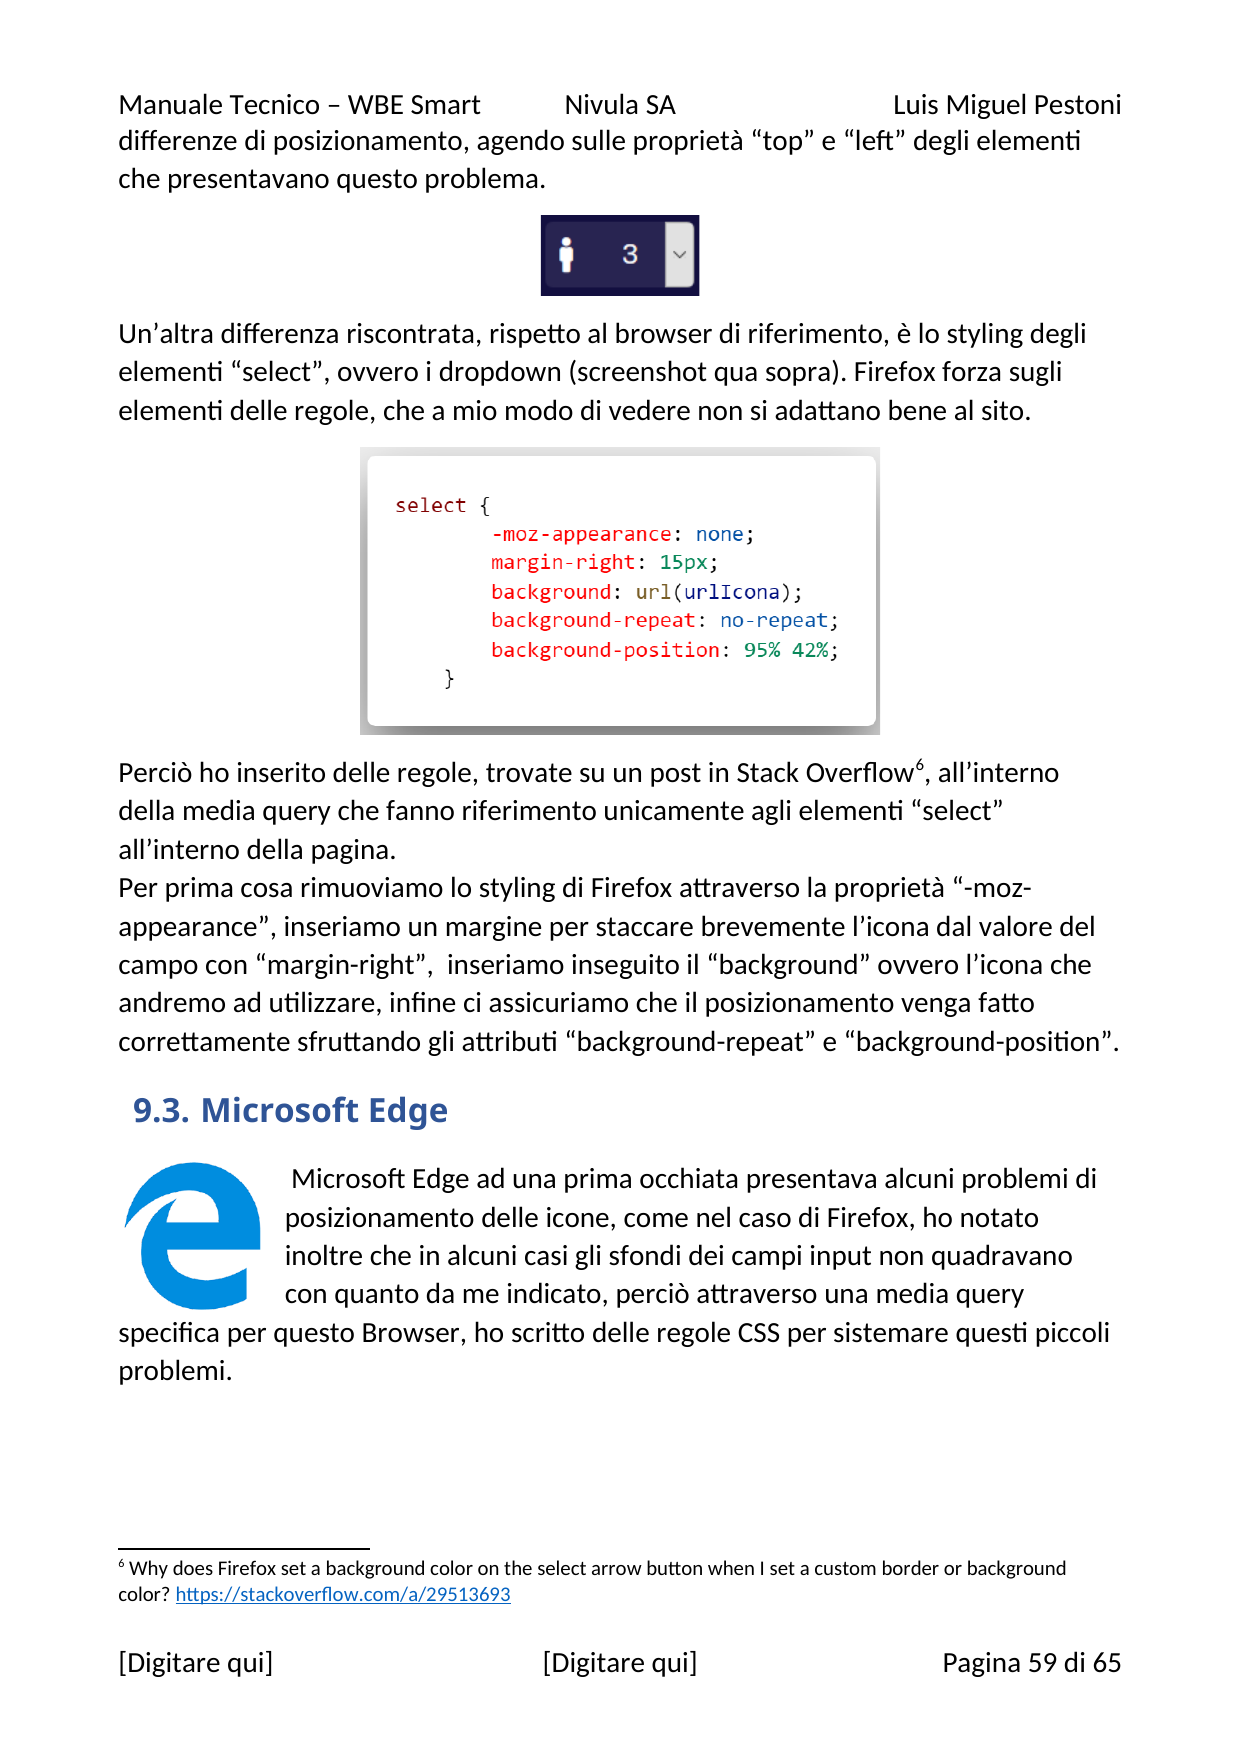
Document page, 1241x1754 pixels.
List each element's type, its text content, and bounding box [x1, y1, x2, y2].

text Microsoft Edge ad una prima occhiata presentava alcuni problemi di posizionamento delle icone, come nel caso di Firefox, ho notato inoltre che in alcuni casi gli sfondi dei campi input non quadravano con quanto da me indicato, perciò attraverso una media query specifica per questo Browser, ho scritto delle regole CSS per sistemare questi piccoli problemi. [118, 1160, 1122, 1388]
text Un’altra differenza riscontrata, rispetto al browser di riferimento, è lo styling degli elementi “select”, ovvero i dropdown (screenshot qua sopra). Firefox forza sugli elementi delle regole, che a mio modo di vedere non si adattano bene al sito. [118, 315, 1122, 427]
text Perciò ho inserito delle regole, trovate su un post in Stack Overflow, all’interno della media query che fanno riferimento unicamente agli elementi “select” all’interno della pagina. Per prima cosa rimuoviamo lo styling di Firefox attraverso la proprietà “-moz-appearance”, inseriamo un margine per staccare brevemente l’icona dal valore del campo con “margin-right”, inseriamo inseguito il “background” ovvero l’icona che andremo ad utilizzare, infine ci assicuriamo che il posizionamento venga fatto correttamente sfruttando gli attributi “background-repeat” e “background-position”. [118, 754, 1122, 1058]
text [118, 122, 1122, 196]
picture [360, 447, 880, 735]
picture [540, 215, 700, 296]
picture [118, 1161, 266, 1310]
subtitle Microsoft Edge [133, 1086, 1122, 1132]
